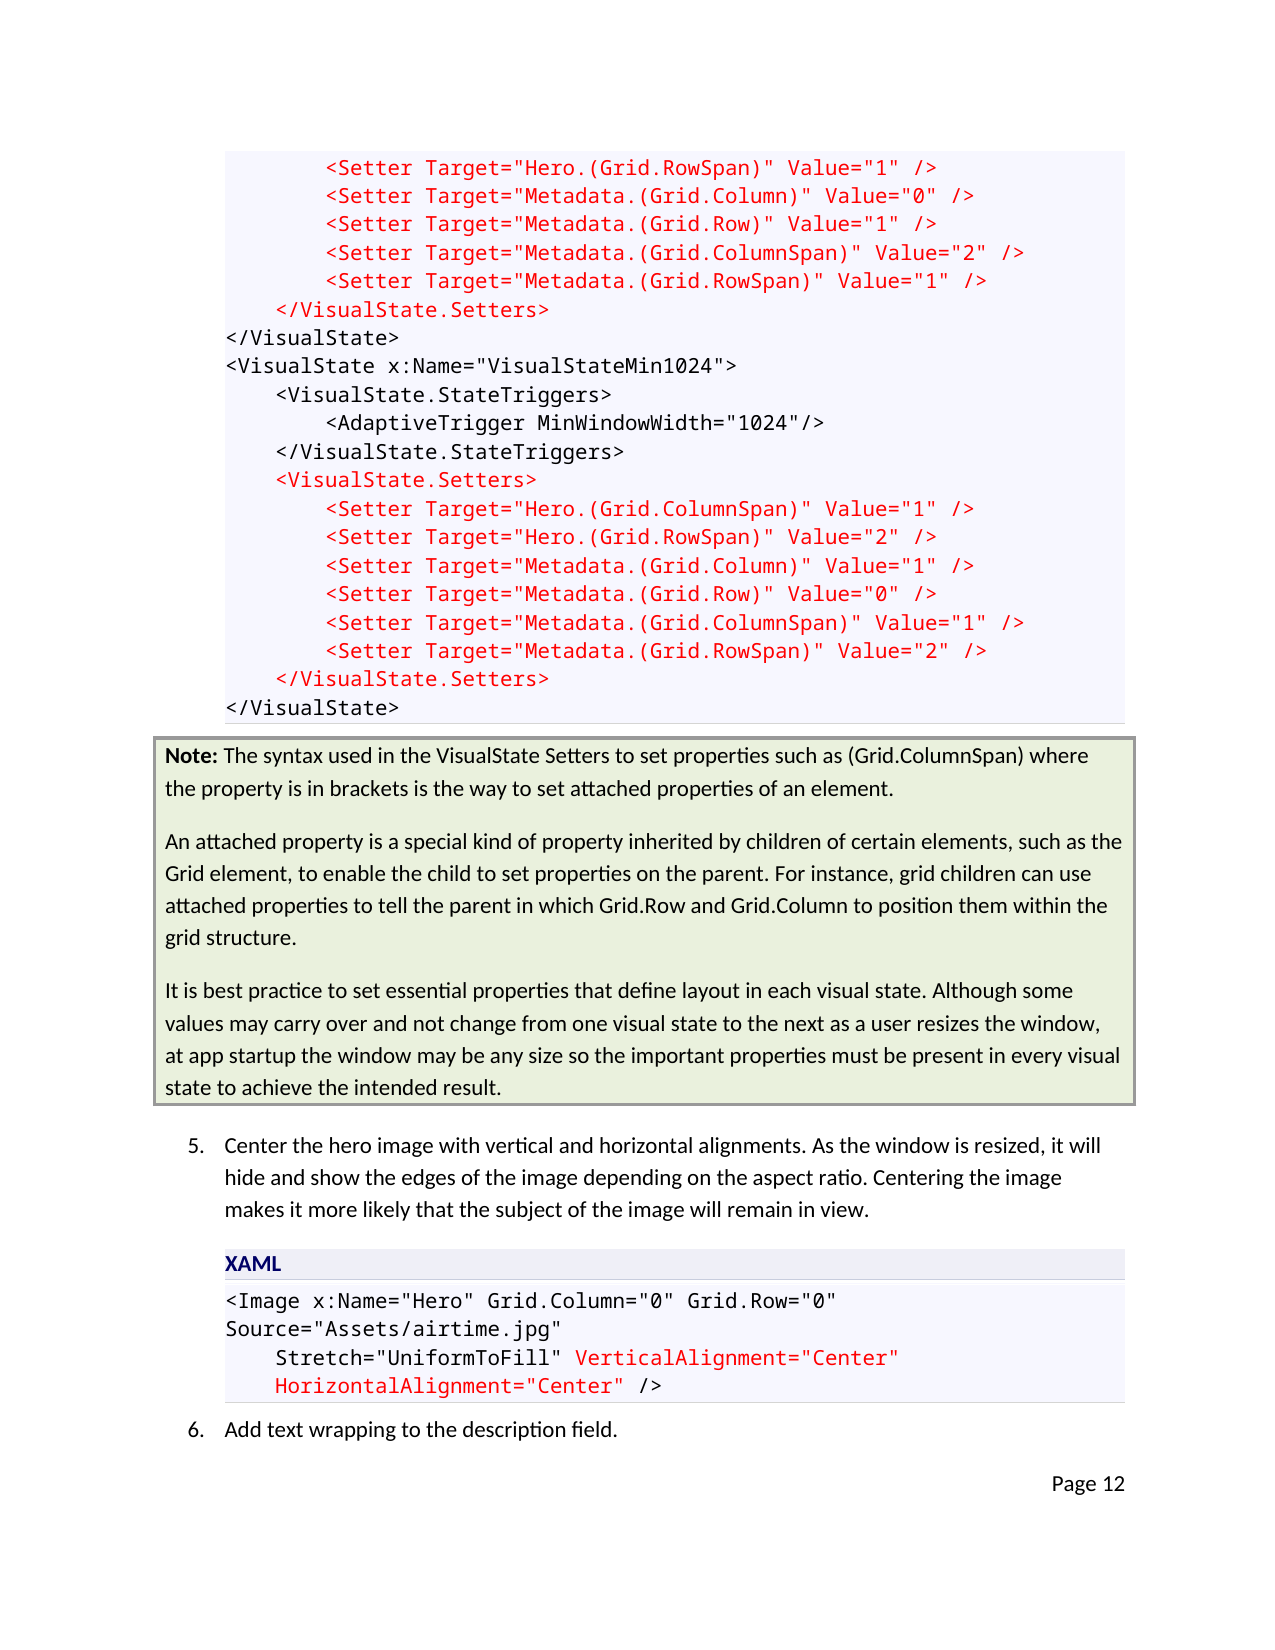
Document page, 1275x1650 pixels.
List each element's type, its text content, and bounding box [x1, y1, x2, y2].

text <Setter Target="Metadata.(Grid.Column)" Value="1" /> [225, 548, 1125, 577]
text <Setter Target="Metadata.(Grid.Row)" Value="1" /> [225, 207, 1125, 235]
list Note: The syntax used in the VisualState Setters to set properties such as (Grid.ColumnSpan) where the property is in brackets is the way to set attached properties of an element. [156, 740, 1133, 802]
text <Setter Target="Hero.(Grid.RowSpan)" Value="1" /> [225, 151, 1125, 178]
text Center the hero image with vertical and horizontal alignments. As the window is resized, it will hide and show the edges of the image depending on the aspect ratio. Centering the image makes it more likely that the subject of the image will remain in view. [187, 1131, 1125, 1224]
list </VisualState.Setters> [225, 662, 1125, 690]
text <Setter Target="Metadata.(Grid.Column)" Value="0" /> [225, 178, 1125, 207]
text <Image x:Name="Hero" Grid.Column="0" Grid.Row="0" Source="Assets/airtime.jpg" [225, 1285, 1125, 1340]
text <Setter Target="Metadata.(Grid.Row)" Value="0" /> [225, 577, 1125, 605]
text <VisualState.StateTriggers> [225, 377, 1125, 406]
text </VisualState> [225, 321, 1125, 349]
text <AdaptiveTrigger MinWindowWidth="1024"/> [225, 406, 1125, 434]
text </VisualState> [225, 690, 1125, 723]
text <Setter Target="Metadata.(Grid.ColumnSpan)" Value="2" /> [225, 235, 1125, 264]
text HorizontalAlignment="Center" /> [225, 1369, 1125, 1402]
text <VisualState.Setters> [225, 463, 1125, 491]
text <Setter Target="Metadata.(Grid.ColumnSpan)" Value="1" /> [225, 605, 1125, 633]
text </VisualState.StateTriggers> [225, 434, 1125, 463]
list An attached property is a special kind of property inherited by children of certain elements, such as the Grid element, to enable the child to set properties on the parent. For instance, grid children can use attached properties to tell the parent in which Grid.Row and Grid.Column to position them within the grid structure. [156, 822, 1133, 951]
text <Setter Target="Metadata.(Grid.RowSpan)" Value="1" /> [225, 264, 1125, 292]
text </VisualState.Setters> [225, 292, 1125, 321]
list It is best practice to set essential properties that define layout in each visual state. Although some values may carry over and not change from one visual state to the next as a user resizes the window, at app startup the window may be any size so the important properties must be present in every visual state to achieve the intended result. [156, 971, 1133, 1103]
text <VisualState x:Name="VisualStateMin1024"> [225, 349, 1125, 377]
text Add text wrapping to the description field. [187, 1415, 1125, 1443]
text <Setter Target="Hero.(Grid.ColumnSpan)" Value="1" /> [225, 491, 1125, 520]
text XAML [225, 1249, 1125, 1279]
text <Setter Target="Hero.(Grid.RowSpan)" Value="2" /> [225, 520, 1125, 548]
text <Setter Target="Metadata.(Grid.RowSpan)" Value="2" /> [225, 633, 1125, 662]
text Stretch="UniformToFill" VerticalAlignment="Center" [225, 1340, 1125, 1369]
